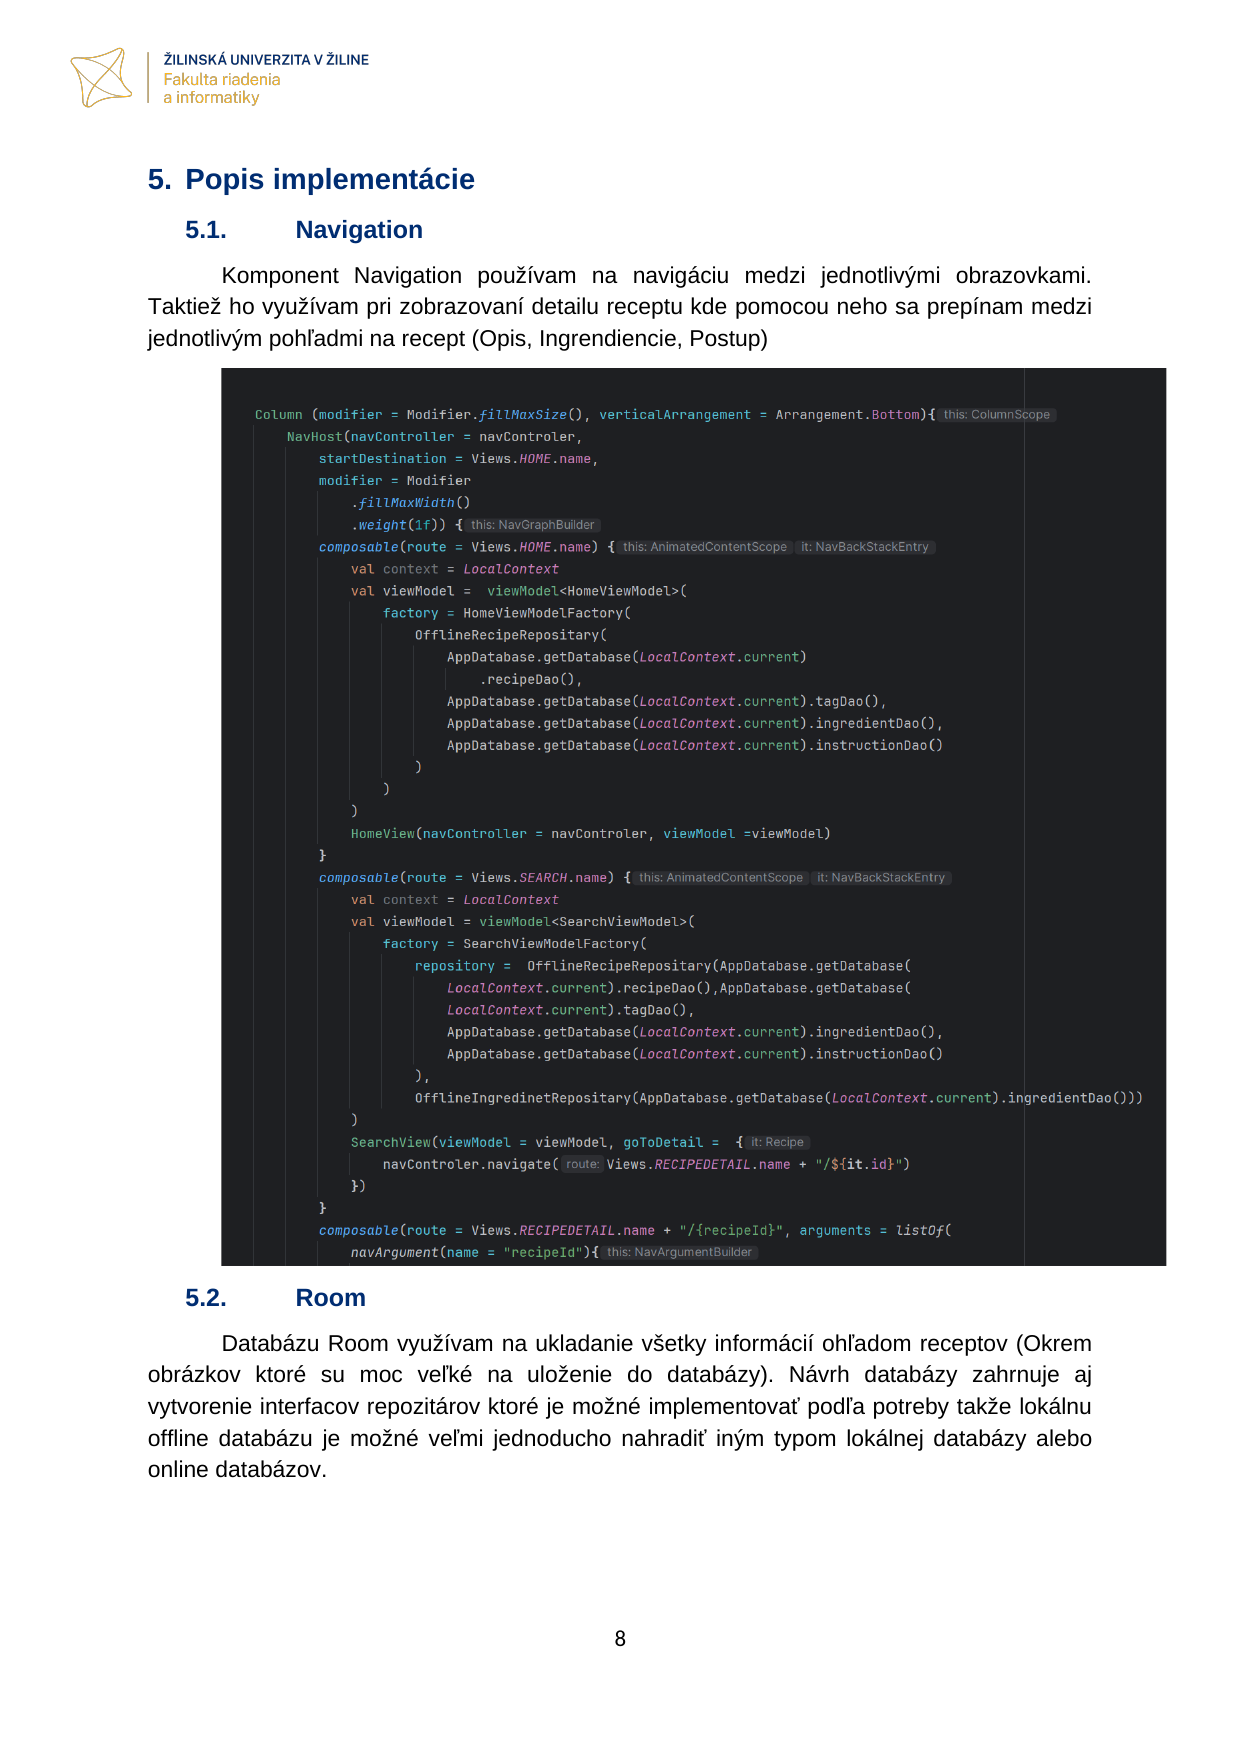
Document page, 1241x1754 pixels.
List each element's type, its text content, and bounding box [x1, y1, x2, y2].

picture [221, 368, 1167, 1266]
text Komponent Navigation používam na navigáciu medzi jednotlivými obrazovkami. Taktiež ho využívam pri zobrazovaní detailu receptu kde pomocou neho sa prepínam medzi jednotlivým pohľadmi na recept (Opis, Ingrendiencie, Postup) [148, 262, 1093, 351]
text Popis implementácie [148, 162, 1093, 195]
text Databázu Room využívam na ukladanie všetky informácií ohľadom receptov (Okrem obrázkov ktoré su moc veľké na uloženie do databázy). Návrh databázy zahrnuje aj vytvorenie interfacov repozitárov ktoré je možné implementovať podľa potreby takže lokálnu offline databázu je možné veľmi jednoducho nahradiť iným typom lokálnej databázy alebo online databázov. [148, 1330, 1093, 1482]
picture [41, 18, 398, 137]
text Navigation [185, 214, 1093, 243]
text Room [185, 1283, 1093, 1312]
